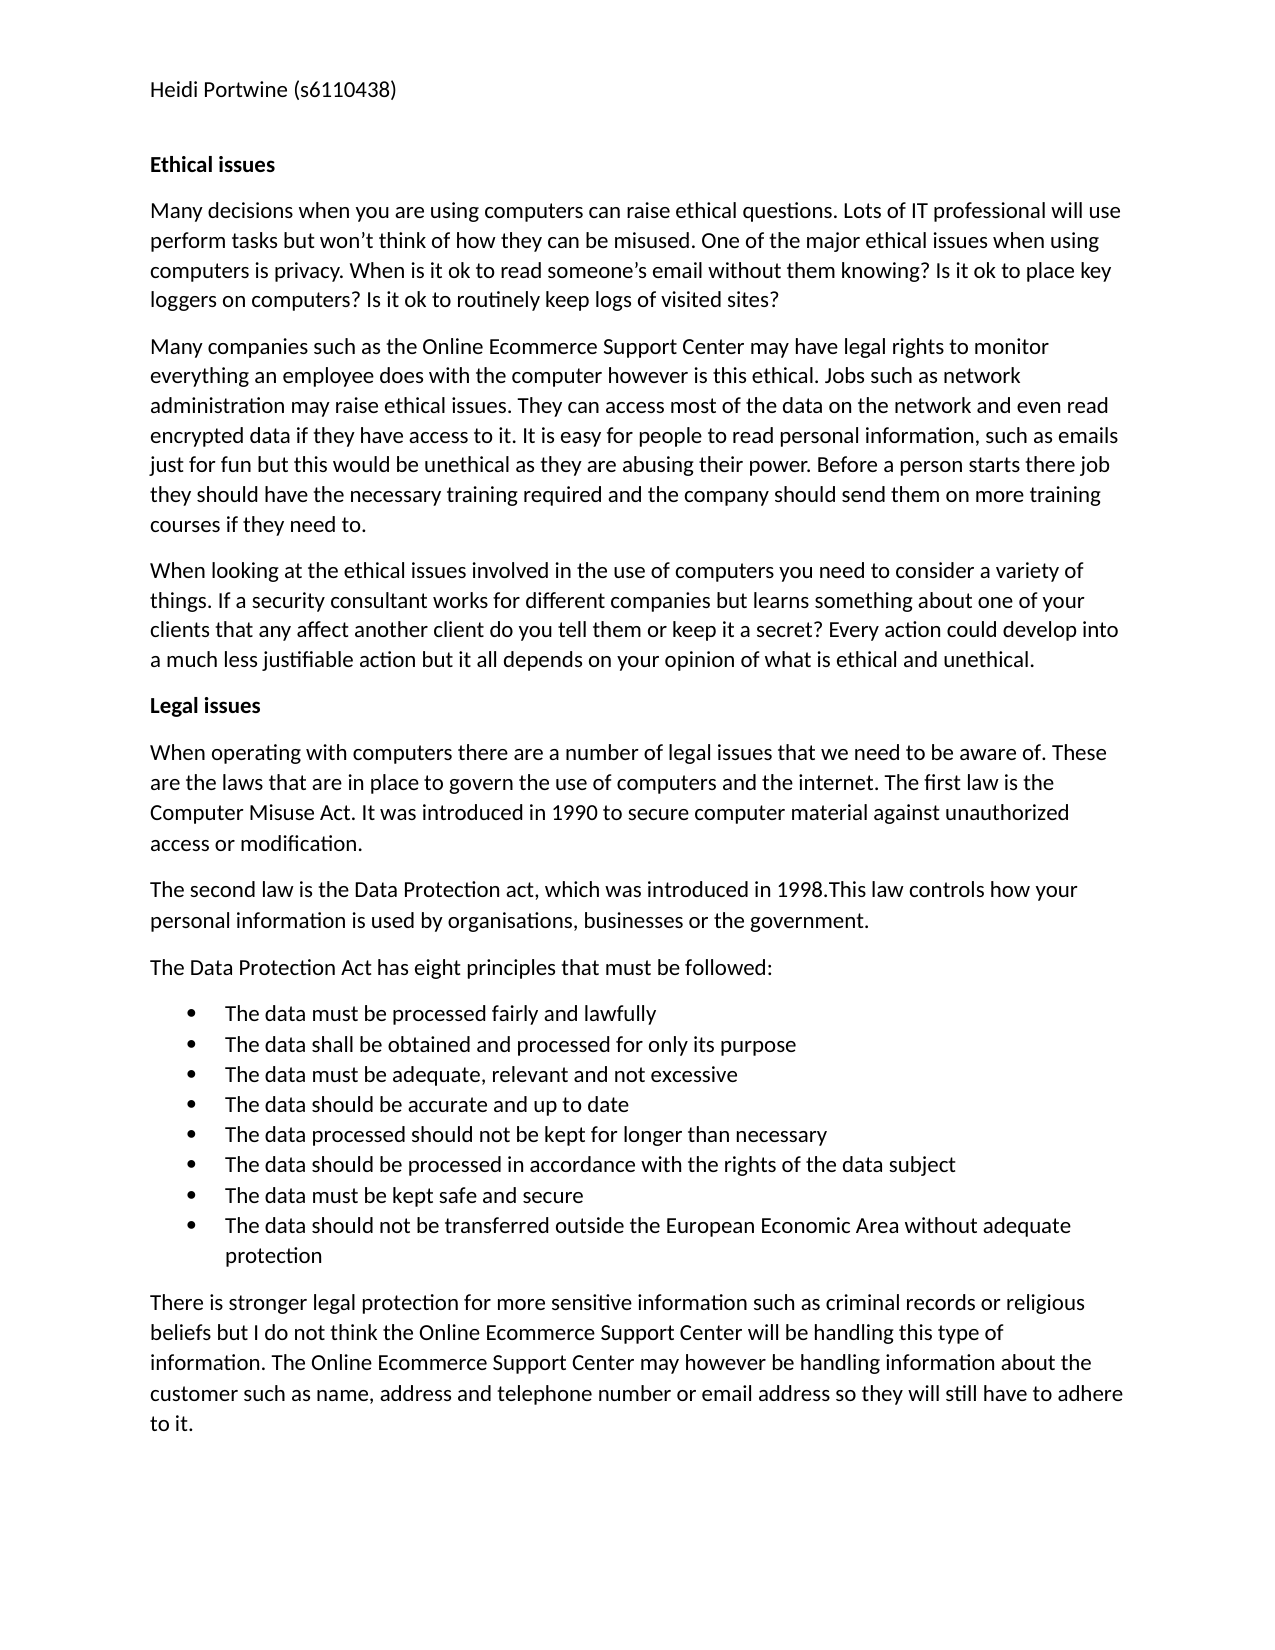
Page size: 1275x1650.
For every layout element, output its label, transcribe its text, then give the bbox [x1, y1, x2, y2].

list The data processed should not be kept for longer than necessary [187, 1120, 1125, 1148]
list The data must be adequate, relevant and not excessive [187, 1060, 1125, 1088]
text Ethical issues [150, 150, 1125, 178]
list The data must be kept safe and secure [187, 1181, 1125, 1209]
list The data must be processed fairly and lawfully [187, 999, 1125, 1027]
text When looking at the ethical issues involved in the use of computers you need to consider a variety of things. If a security consultant works for different companies but learns something about one of your clients that any affect another client do you tell them or keep it a secret? Every action could develop into a much less justifiable action but it all depends on your opinion of what is ethical and unethical. [150, 556, 1125, 673]
list The data should be accurate and up to date [187, 1090, 1125, 1118]
text Legal issues [150, 692, 1125, 720]
list The data shall be obtained and processed for only its purpose [187, 1030, 1125, 1058]
text There is stronger legal protection for more sensitive information such as criminal records or religious beliefs but I do not think the Online Ecommerce Support Center will be handling this type of information. The Online Ecommerce Support Center may however be handling information about the customer such as name, address and telephone number or email address so they will still have to adhere to it. [150, 1288, 1125, 1437]
text The second law is the Data Protection act, which was introduced in 1998.This law controls how your personal information is used by organisations, businesses or the government. [150, 876, 1125, 934]
list The data should be processed in accordance with the rights of the data subject [187, 1151, 1125, 1178]
text When operating with computers there are a number of legal issues that we need to be aware of. These are the laws that are in place to govern the use of computers and the internet. The first law is the Computer Misuse Act. It was introduced in 1990 to secure computer material against unauthorized access or modification. [150, 738, 1125, 857]
text Many decisions when you are using computers can raise ethical questions. Lots of IT professional will use perform tasks but won’t think of how they can be misused. One of the major ethical issues when using computers is privacy. When is it ok to read someone’s email without them knowing? Is it ok to place key loggers on computers? Is it ok to routinely keep logs of visited sites? [150, 196, 1125, 313]
text Many companies such as the Online Ecommerce Support Center may have legal rights to monitor everything an employee does with the computer however is this ethical. Jobs such as network administration may raise ethical issues. They can access most of the data on the network and even read encrypted data if they have access to it. It is easy for people to read personal information, such as emails just for fun but this would be unethical as they are abusing their power. Before a person starts there job they should have the necessary training required and the company should send them on more training courses if they need to. [150, 332, 1125, 538]
list The data should not be transferred outside the European Economic Area without adequate protection [187, 1211, 1125, 1269]
text The Data Protection Act has eight principles that must be followed: [150, 953, 1125, 981]
